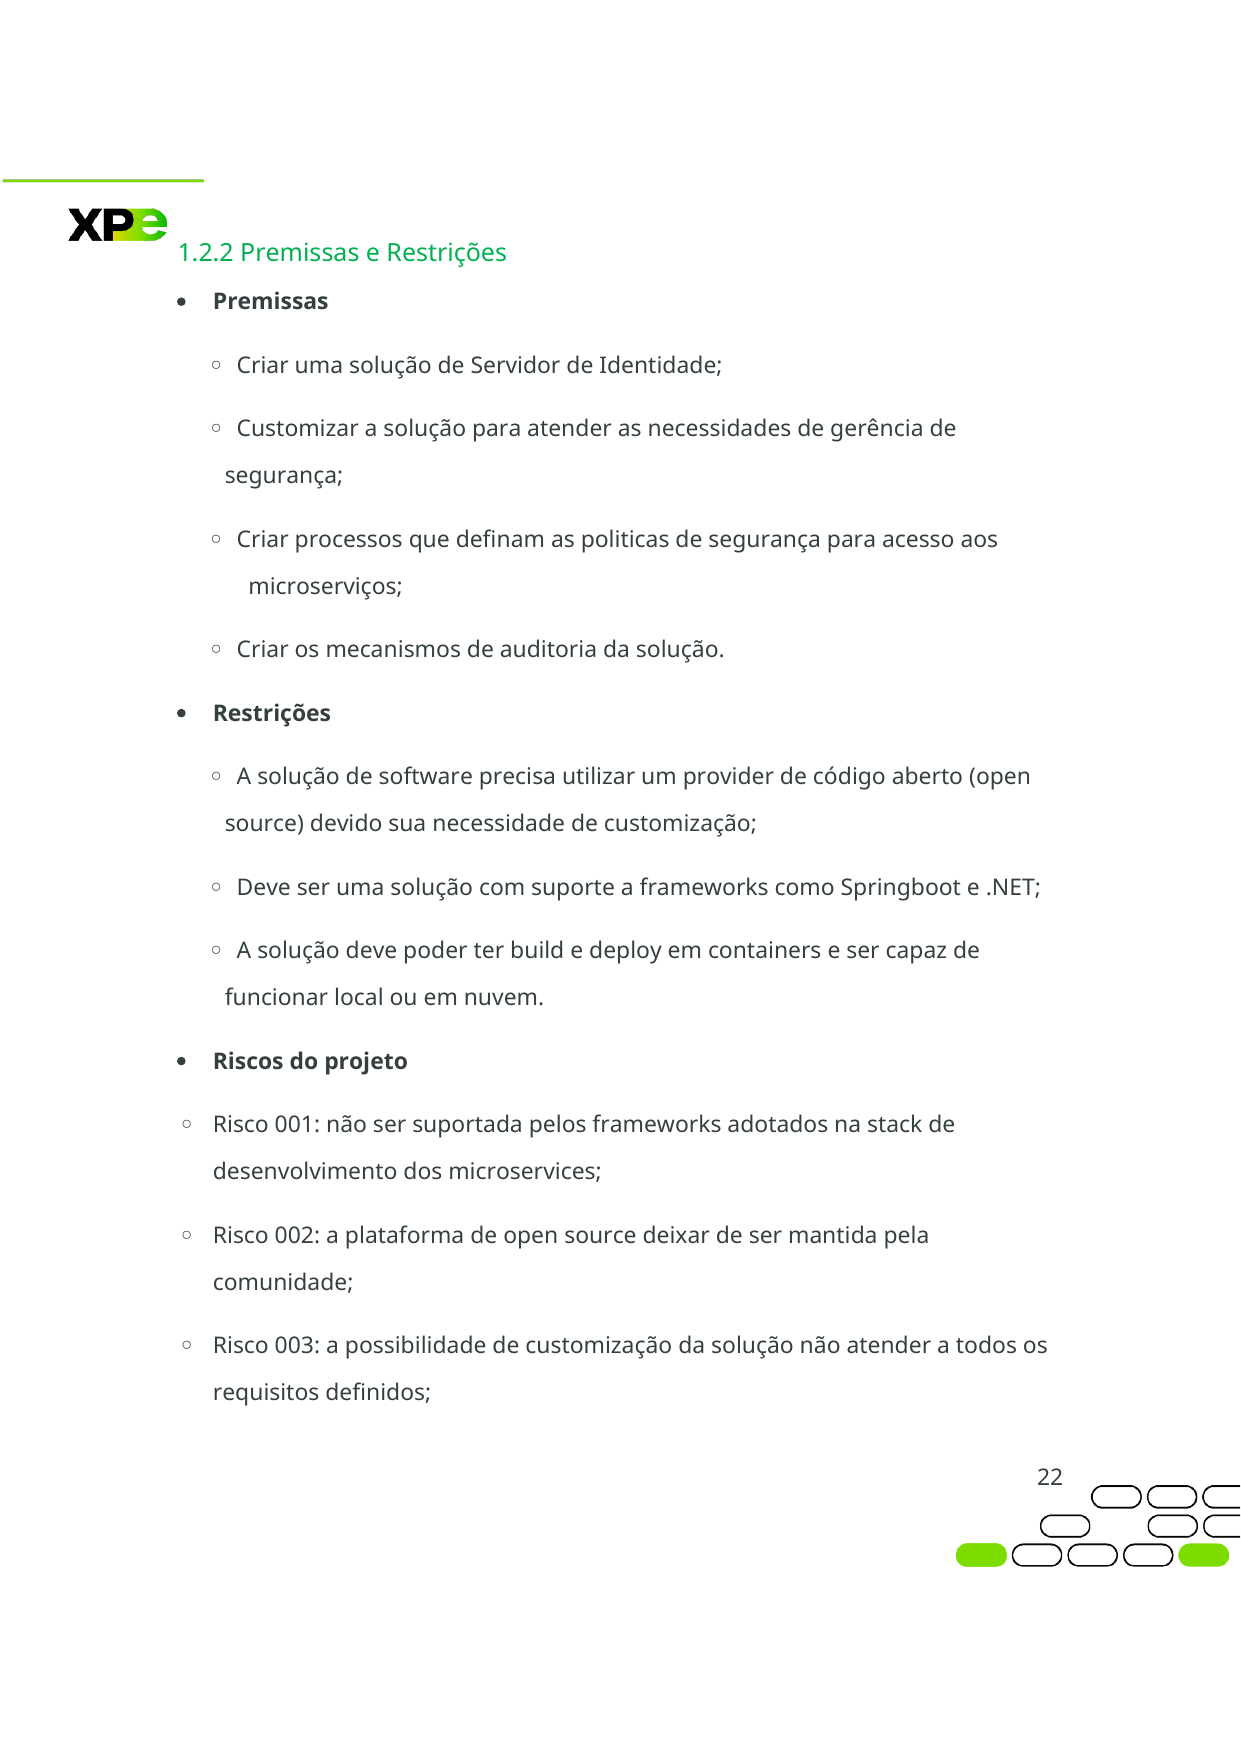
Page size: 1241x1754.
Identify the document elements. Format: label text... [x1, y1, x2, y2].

list Criar uma solução de Servidor de Identidade; [207, 349, 1063, 380]
list Risco 002: a plataforma de open source deixar de ser mantida pela comunidade; [177, 1219, 1063, 1297]
list Riscos do projeto [177, 1045, 1063, 1076]
picture [955, 1485, 1241, 1567]
list A solução deve poder ter build e deploy em containers e ser capaz de funcionar local ou em nuvem. [207, 934, 1063, 1012]
list Risco 003: a possibilidade de customização da solução não atender a todos os requisitos definidos; [177, 1329, 1063, 1407]
list Premissas [177, 285, 1063, 317]
subtitle 1.2.2 Premissas e Restrições [177, 234, 1063, 268]
list Criar os mecanismos de auditoria da solução. [207, 633, 1063, 664]
list Customizar a solução para atender as necessidades de gerência de segurança; [207, 412, 1063, 491]
list Risco 001: não ser suportada pelos frameworks adotados na stack de desenvolvimento dos microservices; [177, 1108, 1063, 1186]
list Deve ser uma solução com suporte a frameworks como Springboot e .NET; [207, 871, 1063, 902]
picture [2, 176, 205, 273]
list Criar processos que definam as politicas de segurança para acesso aos microserviços; [207, 523, 1063, 601]
list A solução de software precisa utilizar um provider de código aberto (open source) devido sua necessidade de customização; [207, 760, 1063, 838]
list Restrições [177, 697, 1063, 728]
